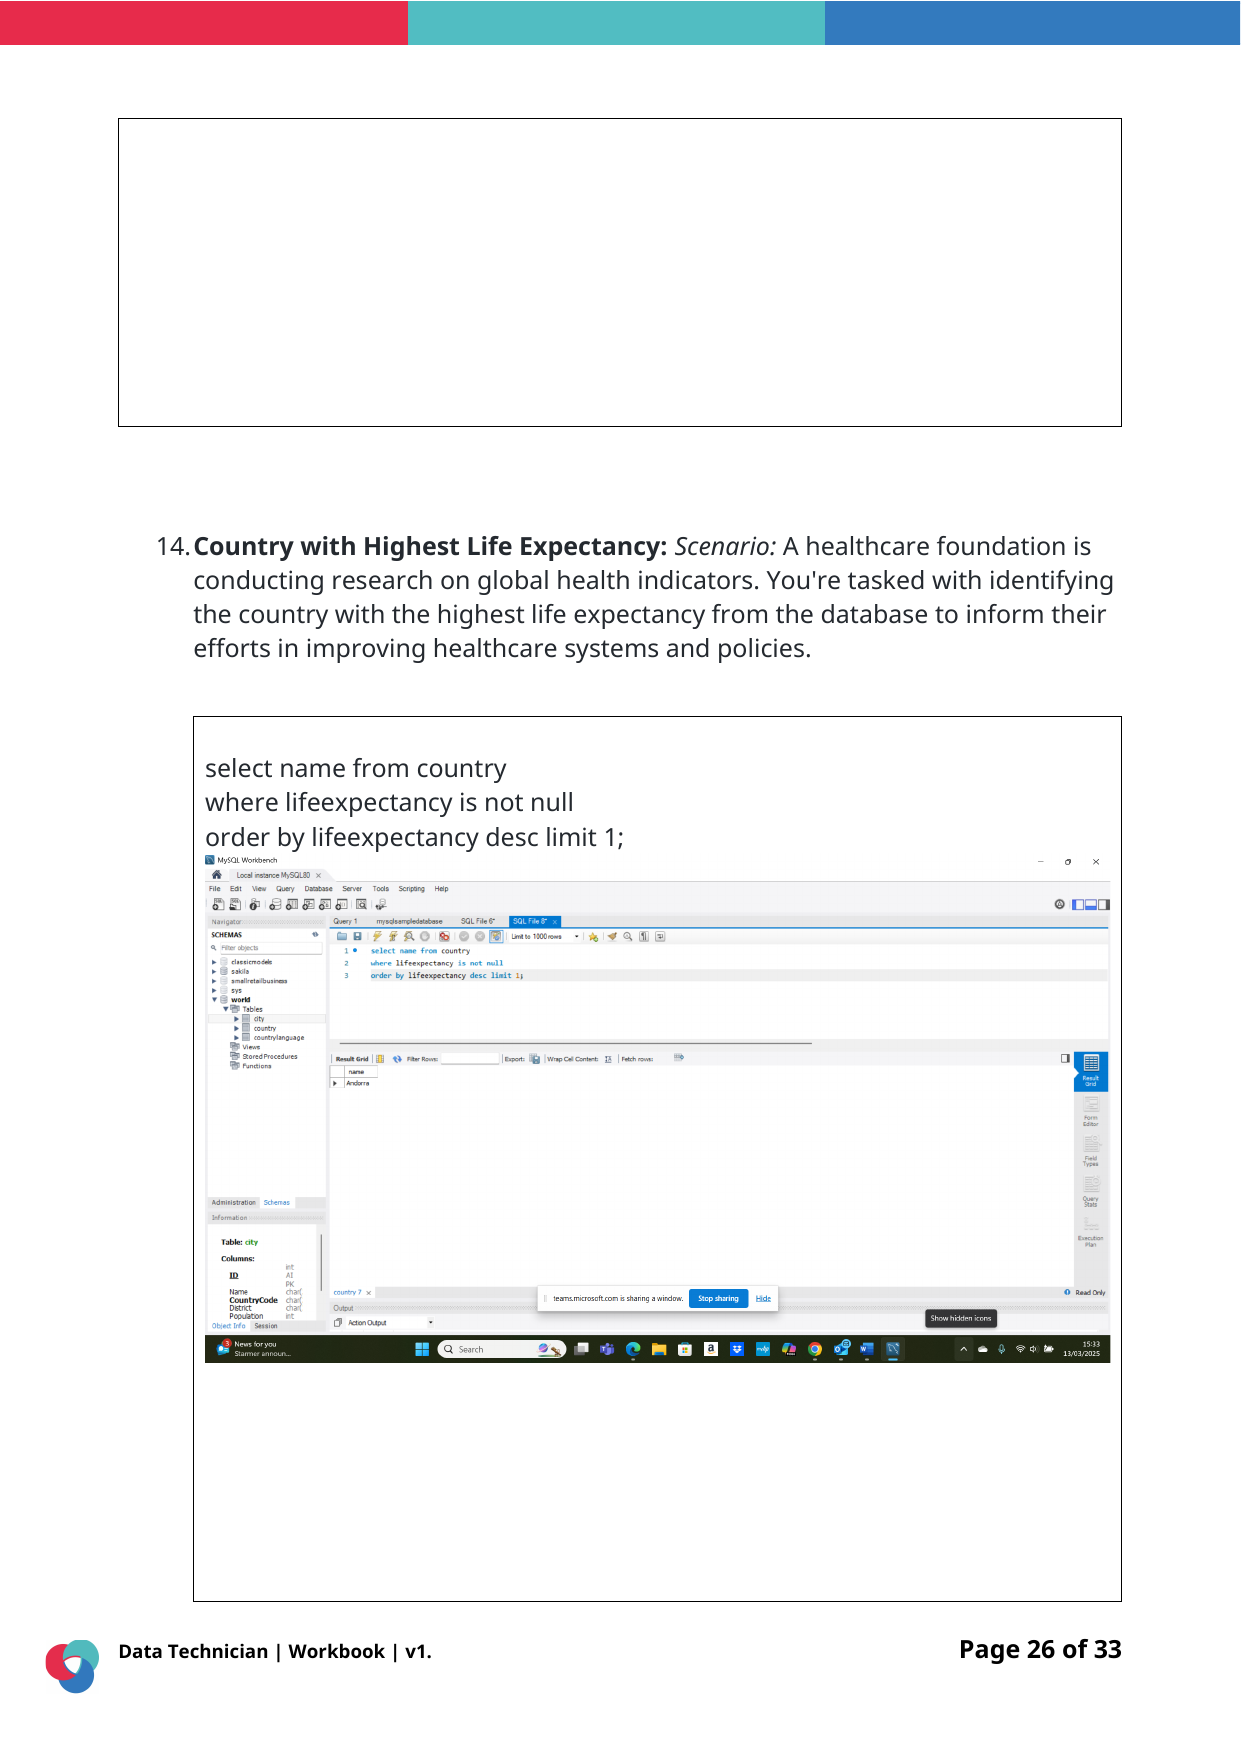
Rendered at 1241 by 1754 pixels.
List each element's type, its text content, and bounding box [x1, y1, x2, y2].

list Country with Highest Life Expectancy: Scenario: A healthcare foundation is conducting research on global health indicators. You're tasked with identifying the country with the highest life expectancy from the database to inform their efforts in improving healthcare systems and policies. [156, 529, 1122, 665]
picture [45, 1640, 100, 1694]
picture [205, 853, 1111, 1363]
table_header select name from country where lifeexpectancy is not null order by lifeexpectancy desc limit 1; [194, 717, 1121, 1601]
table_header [119, 119, 1121, 426]
